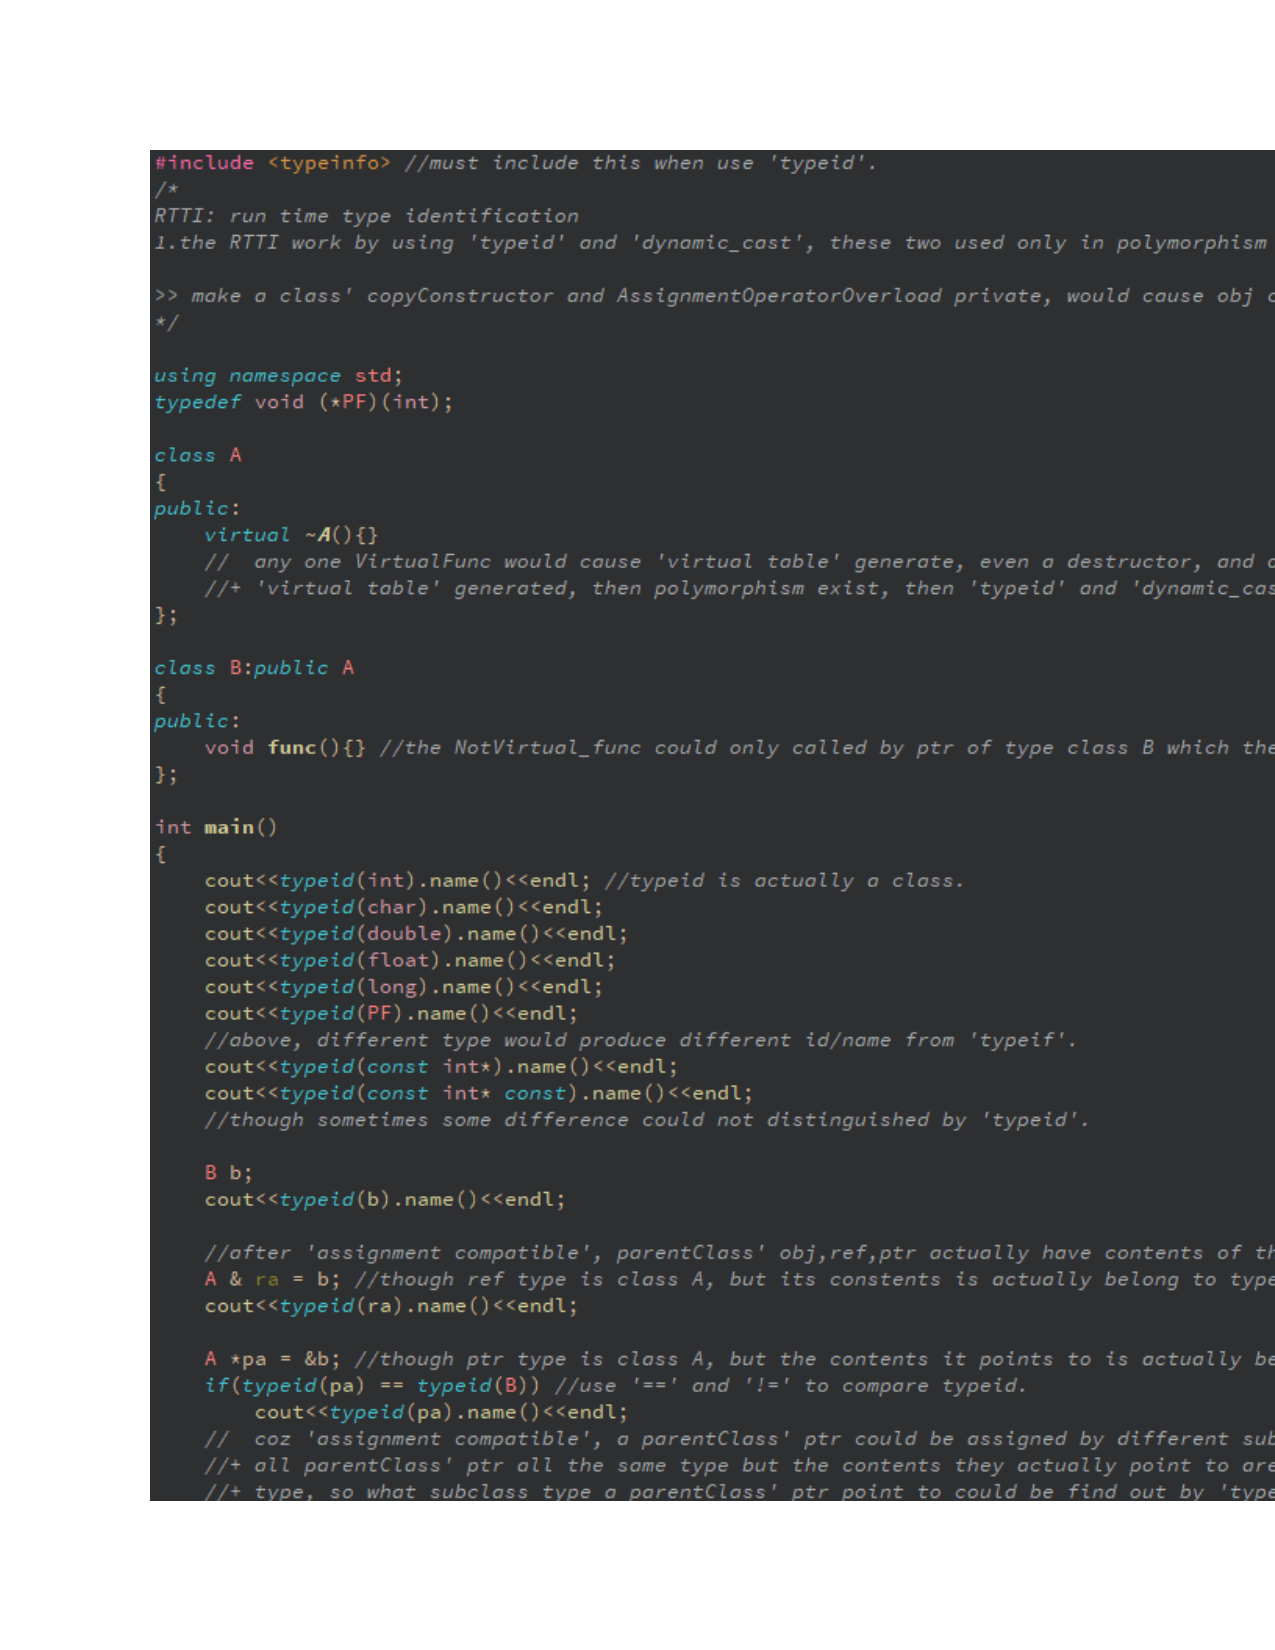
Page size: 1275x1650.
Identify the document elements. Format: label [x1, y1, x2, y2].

picture [150, 150, 1275, 1501]
